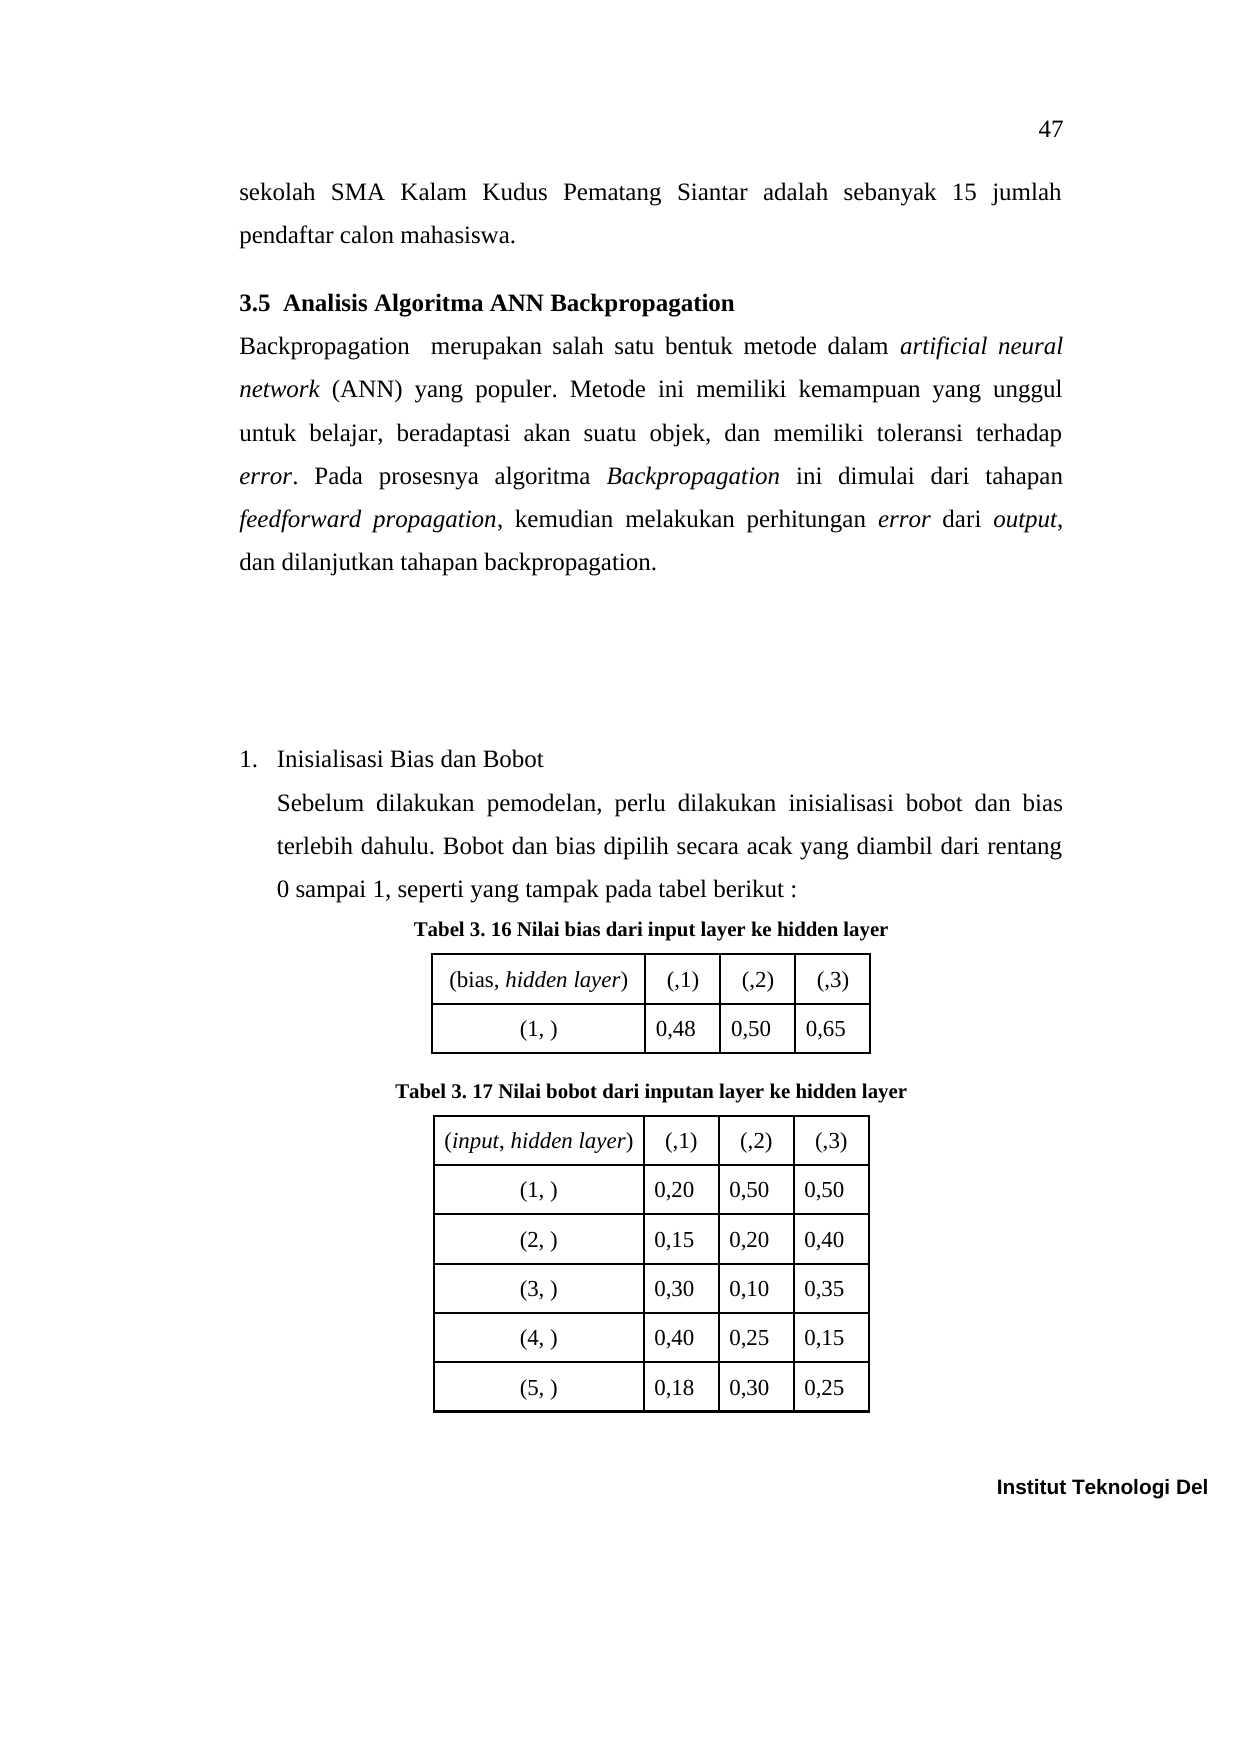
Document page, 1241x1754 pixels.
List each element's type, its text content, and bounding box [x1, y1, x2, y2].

list Inisialisasi Bias dan Bobot [239, 744, 1063, 773]
table_header (input, hidden layer) [435, 1117, 643, 1164]
table_cell 0,15 [645, 1215, 718, 1263]
table_cell 0,18 [645, 1363, 718, 1410]
table_header (,3) [795, 1117, 868, 1164]
table_header (,3) [796, 955, 869, 1002]
table_cell 0,35 [795, 1265, 868, 1312]
table_cell 0,65 [796, 1005, 869, 1052]
table_cell 0,25 [720, 1314, 793, 1361]
table_cell (5, ) [435, 1363, 643, 1410]
text Tabel 3. 16 Nilai bias dari input layer ke hidden layer [239, 917, 1063, 941]
table_cell 0,50 [795, 1166, 868, 1213]
table_header (,2) [720, 1117, 793, 1164]
table_cell 0,48 [646, 1005, 719, 1052]
table_cell 0,50 [721, 1005, 794, 1052]
table_cell (2, ) [435, 1215, 643, 1263]
text Sebelum dilakukan pemodelan, perlu dilakukan inisialisasi bobot dan bias terlebih dahulu. Bobot dan bias dipilih secara acak yang diambil dari rentang 0 sampai 1, seperti yang tampak pada tabel berikut : [277, 788, 1063, 903]
text Tabel 3. 17 Nilai bobot dari inputan layer ke hidden layer [239, 1079, 1063, 1103]
table_cell 0,40 [795, 1215, 868, 1263]
table_cell 0,40 [645, 1314, 718, 1361]
table_header (bias, hidden layer) [433, 955, 644, 1002]
table_cell (3, ) [435, 1265, 643, 1312]
text Backpropagation merupakan salah satu bentuk metode dalam artificial neural network (ANN) yang populer. Metode ini memiliki kemampuan yang unggul untuk belajar, beradaptasi akan suatu objek, dan memiliki toleransi terhadap error. Pada prosesnya algoritma Backpropagation ini dimulai dari tahapan feedforward propagation, kemudian melakukan perhitungan error dari output, dan dilanjutkan tahapan backpropagation. [239, 331, 1063, 576]
table_header (,1) [646, 955, 719, 1002]
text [239, 177, 1063, 249]
table_cell 0,10 [720, 1265, 793, 1312]
table_header (,2) [721, 955, 794, 1002]
subtitle 3.5 Analisis Algoritma ANN Backpropagation [239, 288, 1063, 317]
table_cell 0,30 [645, 1265, 718, 1312]
table_cell 0,50 [720, 1166, 793, 1213]
table_cell 0,30 [720, 1363, 793, 1410]
table_cell 0,20 [720, 1215, 793, 1263]
table_cell 0,25 [795, 1363, 868, 1410]
table_header (,1) [645, 1117, 718, 1164]
table_cell (1, ) [435, 1166, 643, 1213]
table_cell (4, ) [435, 1314, 643, 1361]
table_cell 0,20 [645, 1166, 718, 1213]
table_cell (1, ) [433, 1005, 644, 1052]
table_cell 0,15 [795, 1314, 868, 1361]
